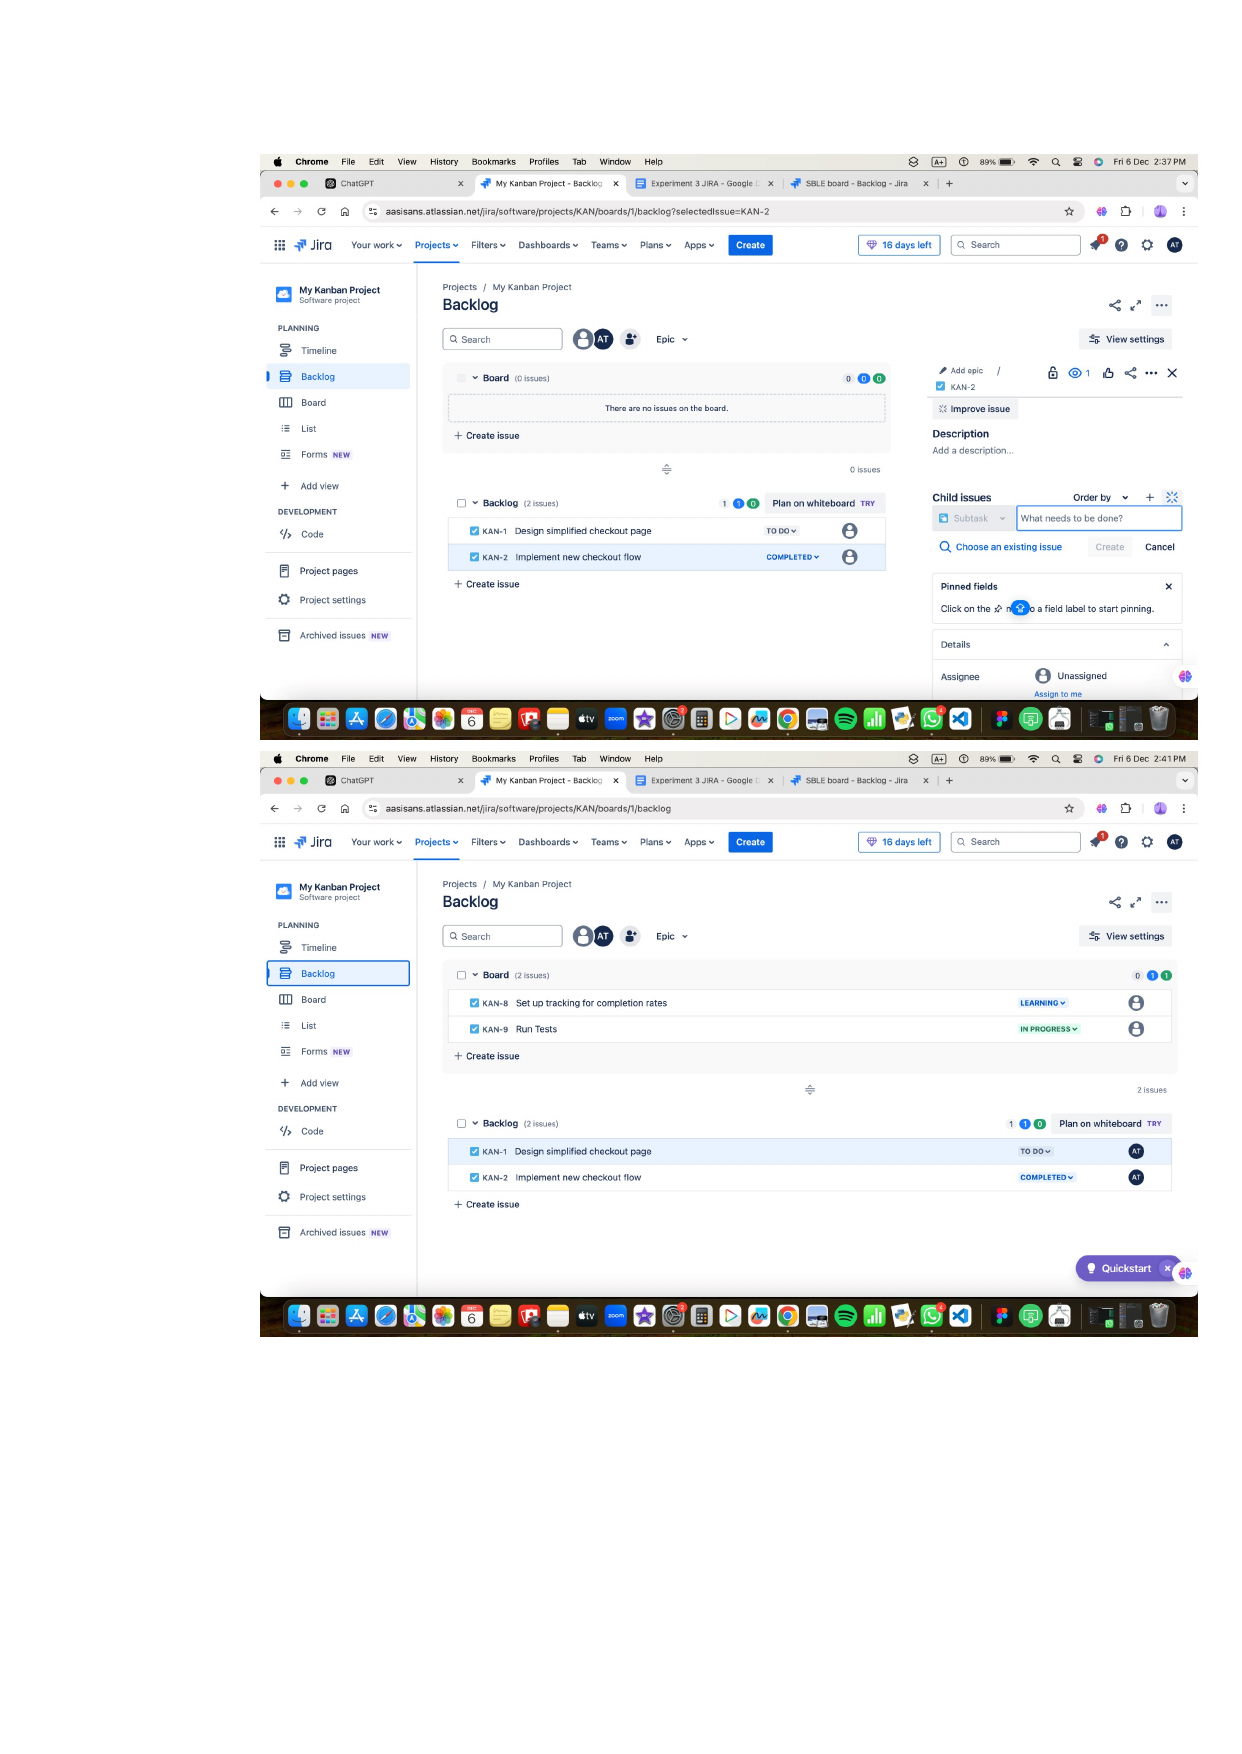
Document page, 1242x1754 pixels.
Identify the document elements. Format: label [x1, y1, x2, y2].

picture [260, 154, 1198, 740]
picture [260, 751, 1198, 1337]
